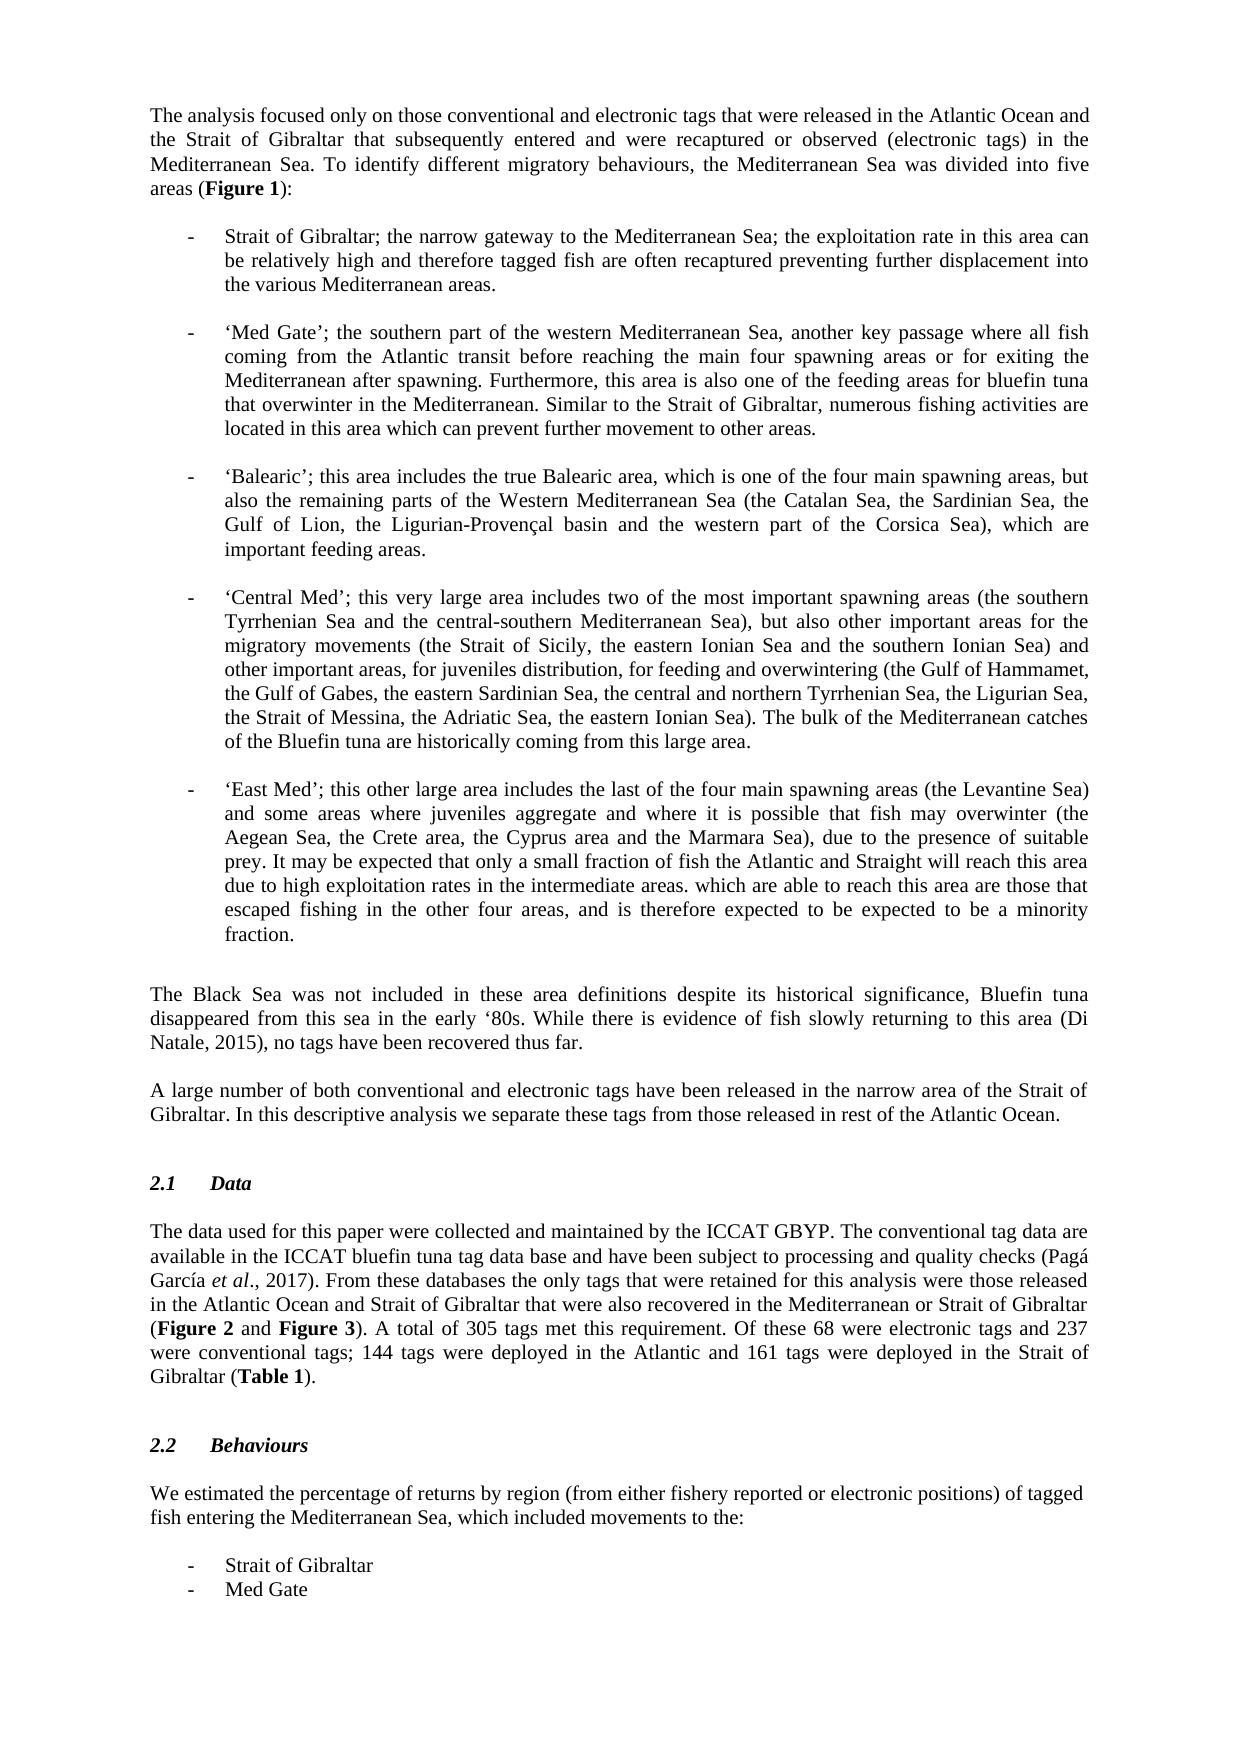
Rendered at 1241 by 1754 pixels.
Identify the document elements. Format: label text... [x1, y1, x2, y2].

subtitle Data [150, 1171, 1090, 1195]
list ‘East Med’; this other large area includes the last of the four main spawning areas (the Levantine Sea) and some areas where juveniles aggregate and where it is possible that fish may overwinter (the Aegean Sea, the Crete area, the Cyprus area and the Marmara Sea), due to the presence of suitable prey. It may be expected that only a small fraction of fish the Atlantic and Straight will reach this area due to high exploitation rates in the intermediate areas. which are able to reach this area are those that escaped fishing in the other four areas, and is therefore expected to be expected to be a minority fraction. [187, 777, 1090, 946]
list ‘Med Gate’; the southern part of the western Mediterranean Sea, another key passage where all fish coming from the Atlantic transit before reaching the main four spawning areas or for exiting the Mediterranean after spawning. Furthermore, this area is also one of the feeding areas for bluefin tuna that overwinter in the Mediterranean. Similar to the Strait of Gibraltar, numerous fishing activities are located in this area which can prevent further movement to other areas. [187, 320, 1090, 440]
text We estimated the percentage of returns by region (from either fishery reported or electronic positions) of tagged fish entering the Mediterranean Sea, which included movements to the: [150, 1481, 1090, 1529]
text A large number of both conventional and electronic tags have been released in the narrow area of the Strait of Gibraltar. In this descriptive analysis we separate these tags from those released in rest of the Atlantic Ocean. [150, 1078, 1090, 1126]
text The data used for this paper were collected and maintained by the ICCAT GBYP. The conventional tag data are available in the ICCAT bluefin tuna tag data base and have been subject to processing and quality checks (Pagá García et al., 2017). From these databases the only tags that were retained for this analysis were those released in the Atlantic Ocean and Strait of Gibraltar that were also recovered in the Mediterranean or Strait of Gibraltar (Figure 2 and Figure 3). A total of 305 tags met this requirement. Of these 68 were electronic tags and 237 were conventional tags; 144 tags were deployed in the Atlantic and 161 tags were deployed in the Strait of Gibraltar (Table 1). [150, 1219, 1090, 1388]
list Strait of Gibraltar; the narrow gateway to the Mediterranean Sea; the exploitation rate in this area can be relatively high and therefore tagged fish are often recaptured preventing further displacement into the various Mediterranean areas. [187, 224, 1090, 296]
text The analysis focused only on those conventional and electronic tags that were released in the Atlantic Ocean and the Strait of Gibraltar that subsequently entered and were recaptured or observed (electronic tags) in the Mediterranean Sea. To identify different migratory behaviours, the Mediterranean Sea was divided into five areas (Figure 1): [150, 103, 1090, 199]
list Strait of Gibraltar [187, 1553, 1090, 1577]
subtitle Behaviours [150, 1433, 1090, 1457]
text The Black Sea was not included in these area definitions despite its historical significance, Bluefin tuna disappeared from this sea in the early ‘80s. While there is evidence of fish slowly returning to this area (Di Natale, 2015), no tags have been recovered thus far. [150, 982, 1090, 1054]
list ‘Balearic’; this area includes the true Balearic area, which is one of the four main spawning areas, but also the remaining parts of the Western Mediterranean Sea (the Catalan Sea, the Sardinian Sea, the Gulf of Lion, the Ligurian-Provençal basin and the western part of the Corsica Sea), which are important feeding areas. [187, 464, 1090, 561]
list Med Gate [187, 1577, 1090, 1601]
list ‘Central Med’; this very large area includes two of the most important spawning areas (the southern Tyrrhenian Sea and the central-southern Mediterranean Sea), but also other important areas for the migratory movements (the Strait of Sicily, the eastern Ionian Sea and the southern Ionian Sea) and other important areas, for juveniles distribution, for feeding and overwintering (the Gulf of Hammamet, the Gulf of Gabes, the eastern Sardinian Sea, the central and northern Tyrrhenian Sea, the Ligurian Sea, the Strait of Messina, the Adriatic Sea, the eastern Ionian Sea). The bulk of the Mediterranean catches of the Bluefin tuna are historically coming from this large area. [187, 584, 1090, 753]
